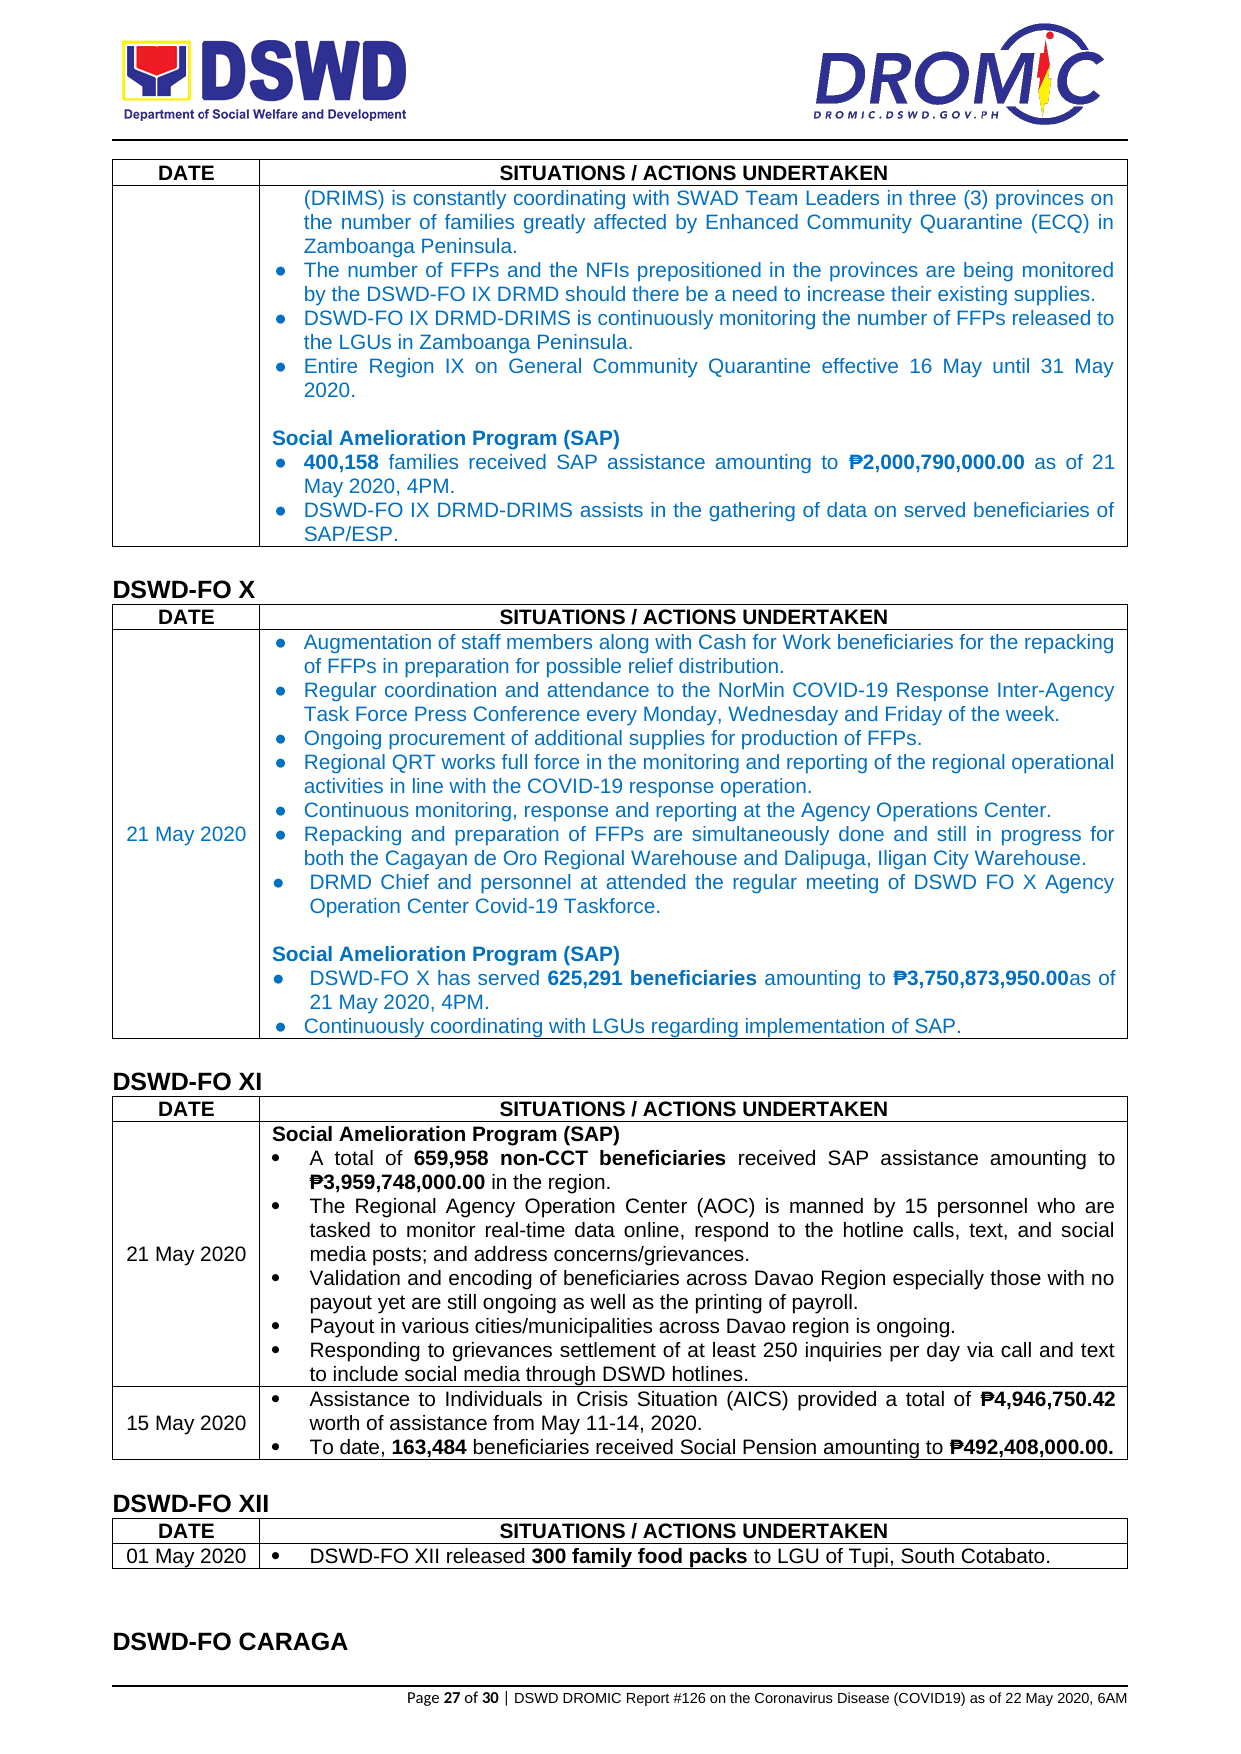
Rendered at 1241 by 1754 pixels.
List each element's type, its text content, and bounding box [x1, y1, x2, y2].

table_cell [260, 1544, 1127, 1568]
text DSWD-FO CARAGA [112, 1626, 1128, 1655]
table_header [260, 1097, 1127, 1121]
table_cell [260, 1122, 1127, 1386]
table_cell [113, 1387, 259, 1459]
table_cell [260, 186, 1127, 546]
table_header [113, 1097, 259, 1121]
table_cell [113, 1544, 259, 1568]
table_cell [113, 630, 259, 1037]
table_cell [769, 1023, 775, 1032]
text DSWD-FO XII [112, 1489, 1128, 1518]
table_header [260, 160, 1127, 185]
text DSWD-FO XI [112, 1067, 1128, 1096]
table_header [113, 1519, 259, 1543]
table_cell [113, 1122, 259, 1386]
text DSWD-FO X [112, 575, 1128, 604]
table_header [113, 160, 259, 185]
picture [781, 23, 1133, 125]
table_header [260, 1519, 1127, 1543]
picture [112, 37, 417, 125]
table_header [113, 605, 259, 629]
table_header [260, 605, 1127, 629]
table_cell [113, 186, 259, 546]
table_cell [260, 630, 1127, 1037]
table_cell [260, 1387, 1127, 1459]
